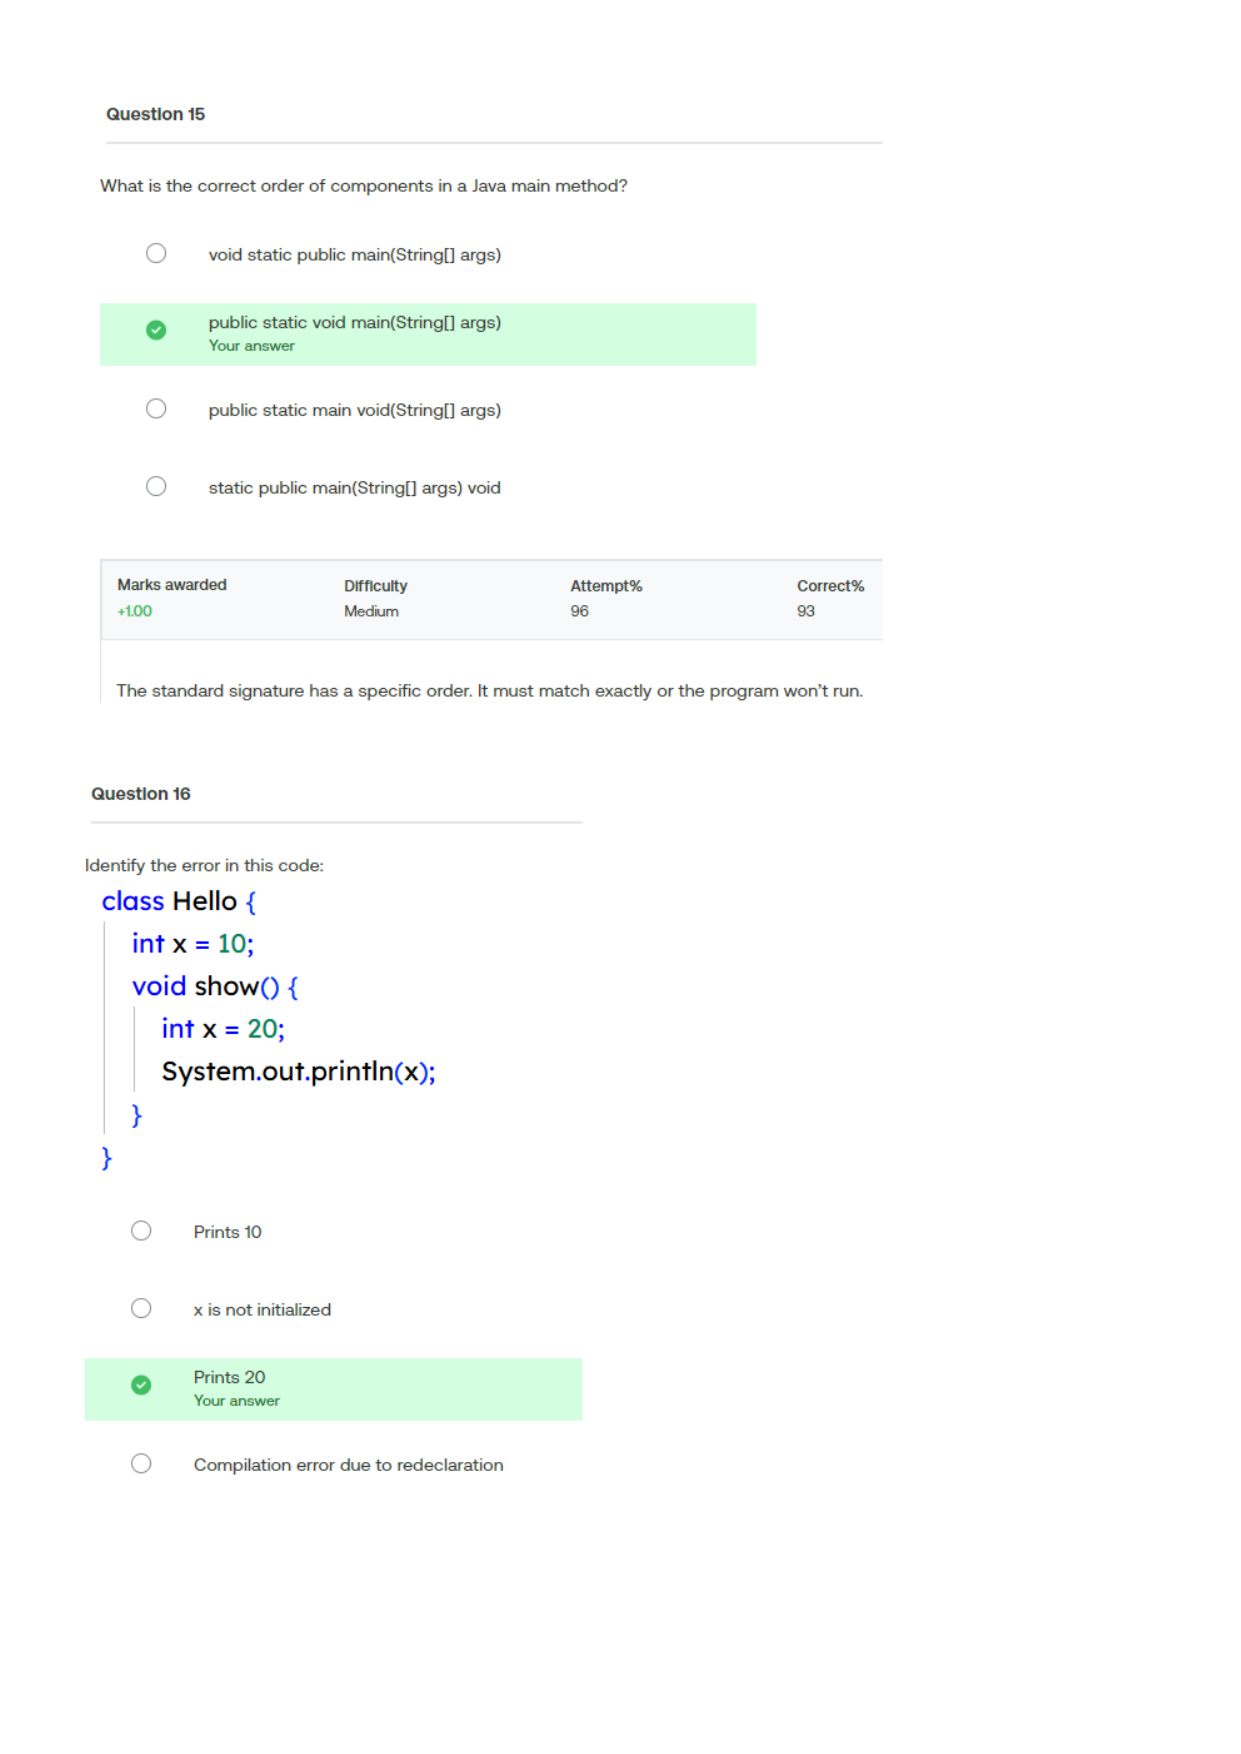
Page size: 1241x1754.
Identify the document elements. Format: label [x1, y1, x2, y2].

picture [75, 75, 883, 703]
picture [75, 771, 583, 1486]
